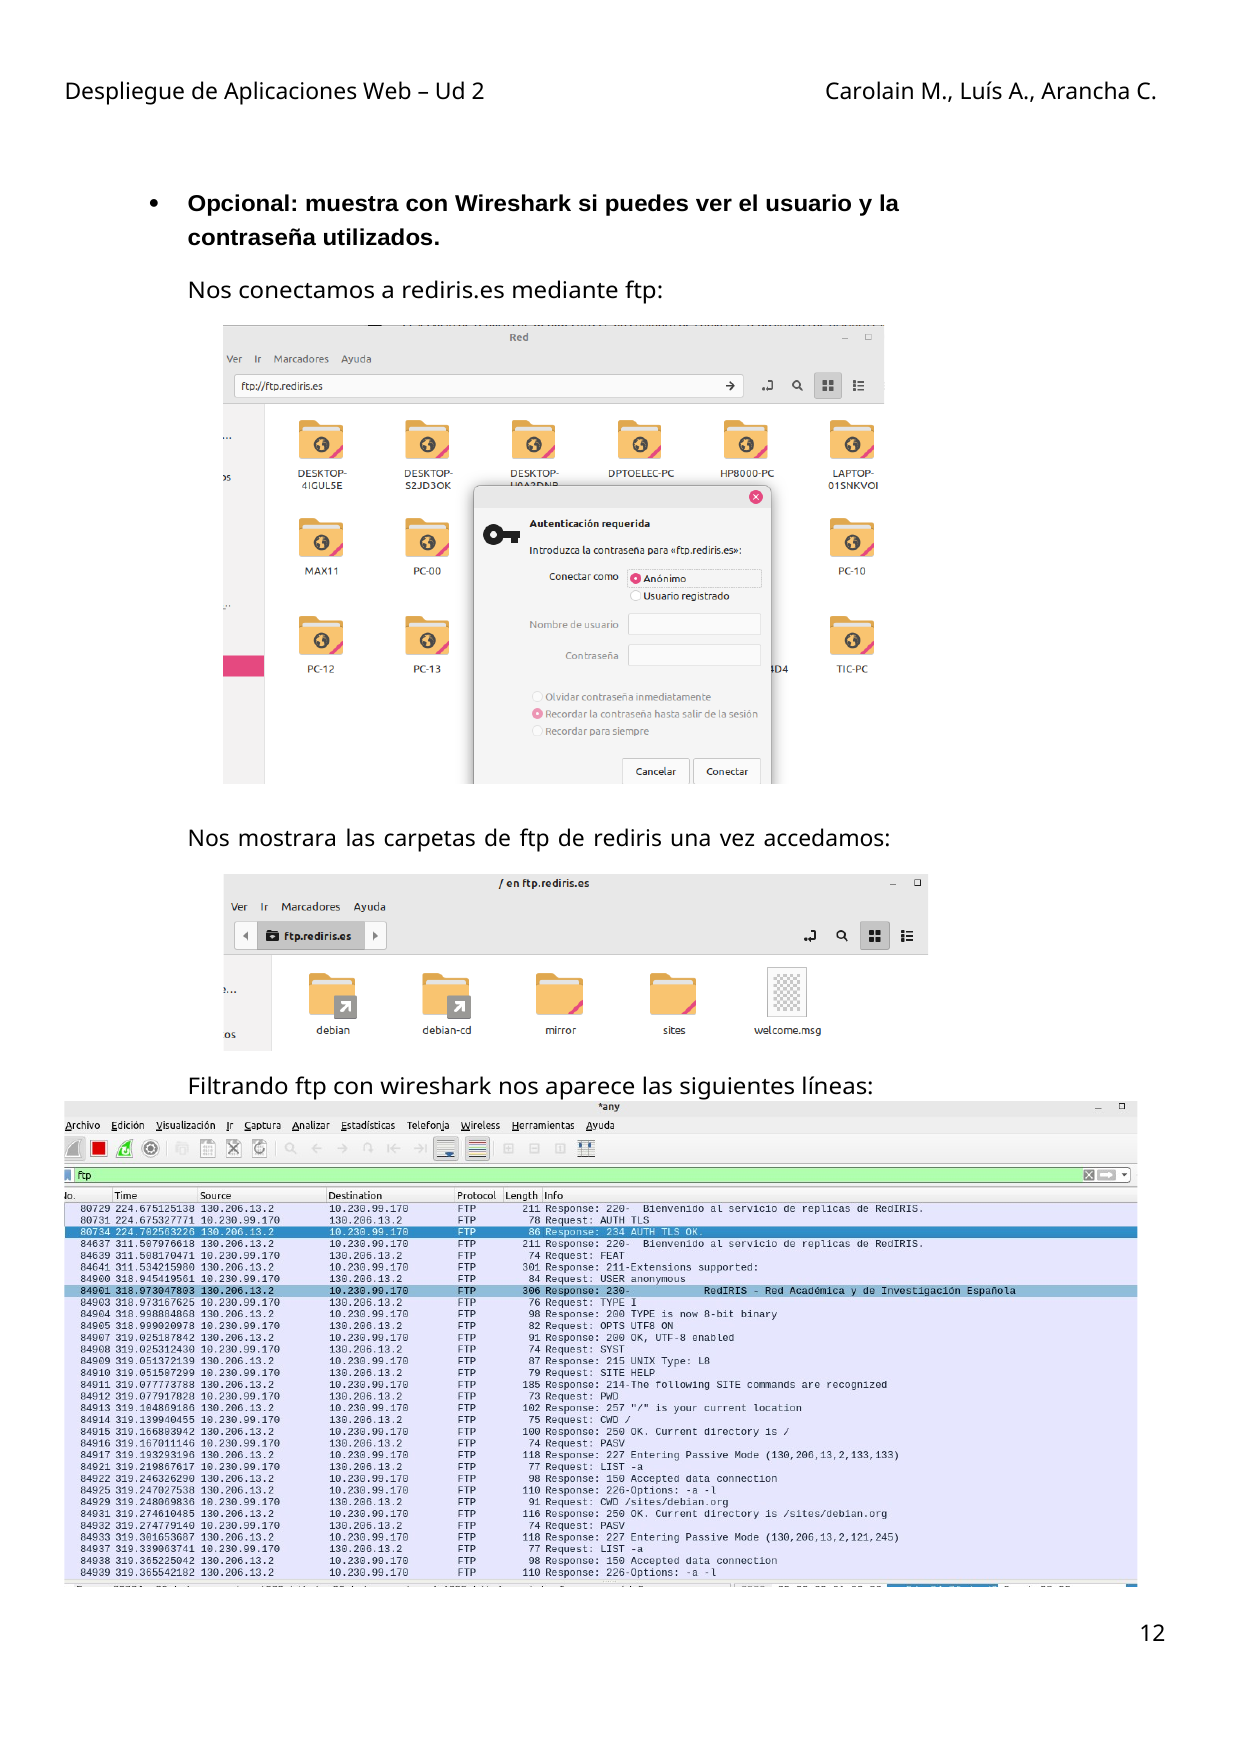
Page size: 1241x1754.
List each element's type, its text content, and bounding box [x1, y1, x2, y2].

subtitle Opcional: muestra con Wireshark si puedes ver el usuario y la contraseña utilizados. [150, 190, 1026, 250]
text Nos mostrara las carpetas de ftp de rediris una vez accedamos: [187, 822, 1165, 853]
text Nos conectamos a rediris.es mediante ftp: [187, 274, 1165, 305]
picture [223, 874, 929, 1051]
picture [64, 1101, 1138, 1587]
picture [223, 325, 885, 784]
